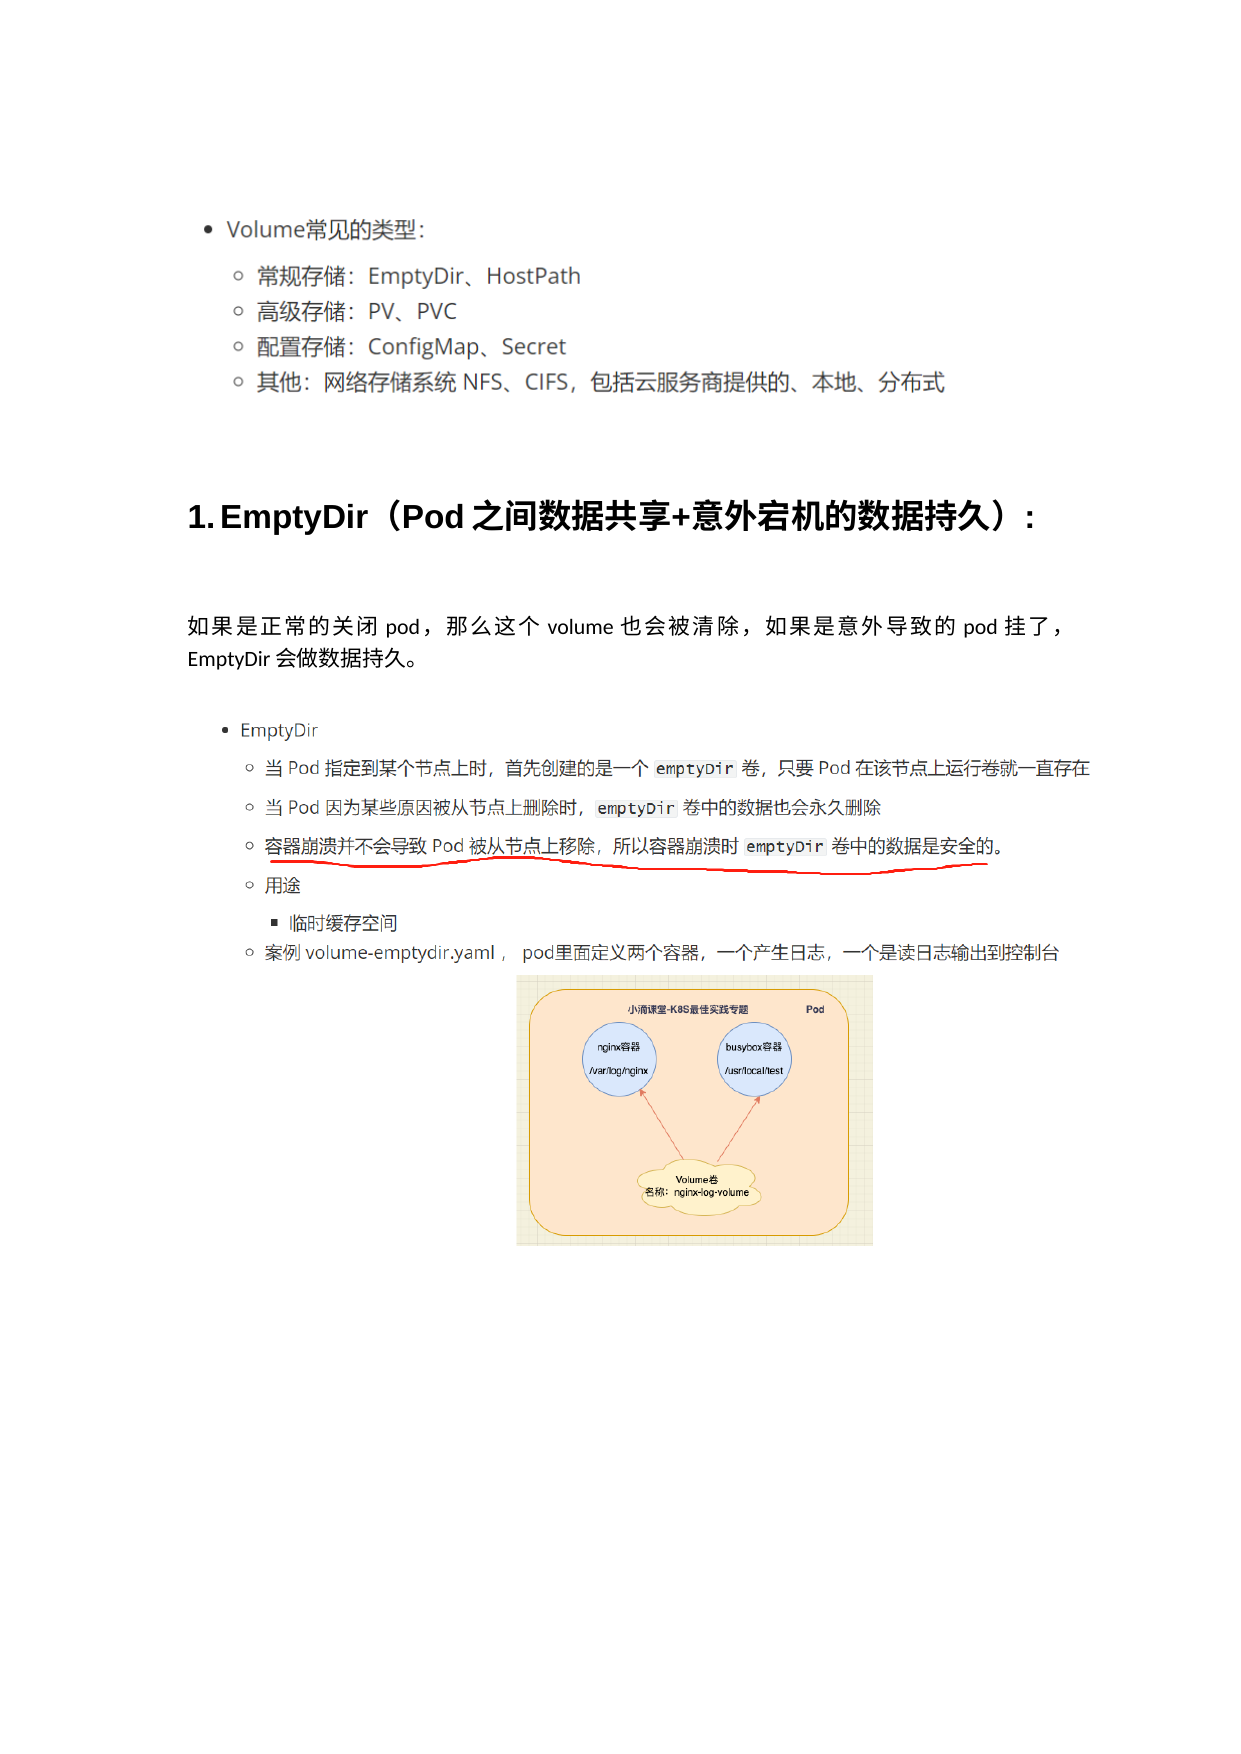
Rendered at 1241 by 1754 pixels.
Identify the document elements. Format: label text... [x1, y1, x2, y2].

text 如果是正常的关闭pod，那么这个volume也会被清除，如果是意外导致的pod挂了，EmptyDir会做数据持久。 [187, 608, 1053, 673]
subtitle EmptyDir（Pod之间数据共享+意外宕机的数据持久）: [187, 482, 1053, 547]
picture [187, 194, 1052, 429]
picture [187, 705, 1131, 1251]
